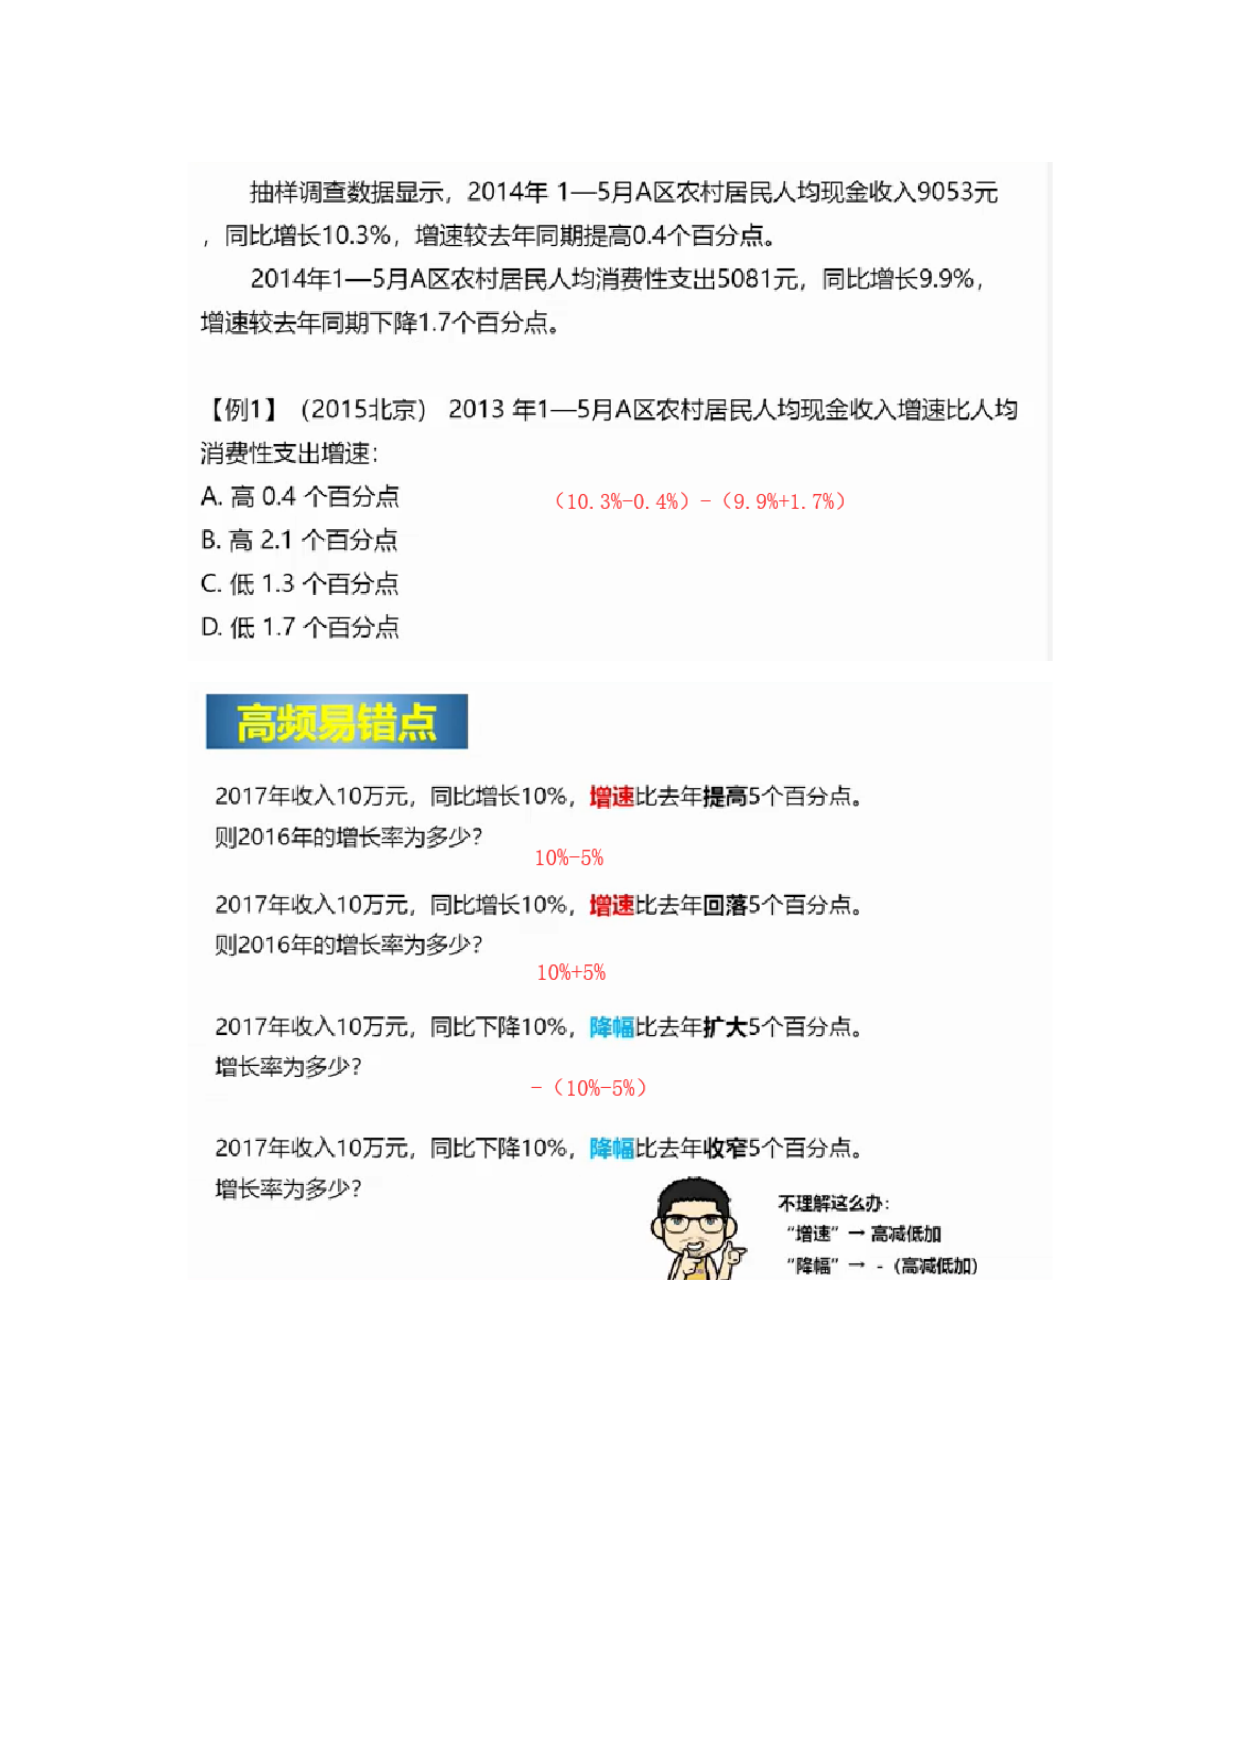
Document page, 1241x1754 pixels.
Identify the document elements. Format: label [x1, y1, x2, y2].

picture [187, 162, 1053, 661]
picture [187, 682, 1053, 1280]
